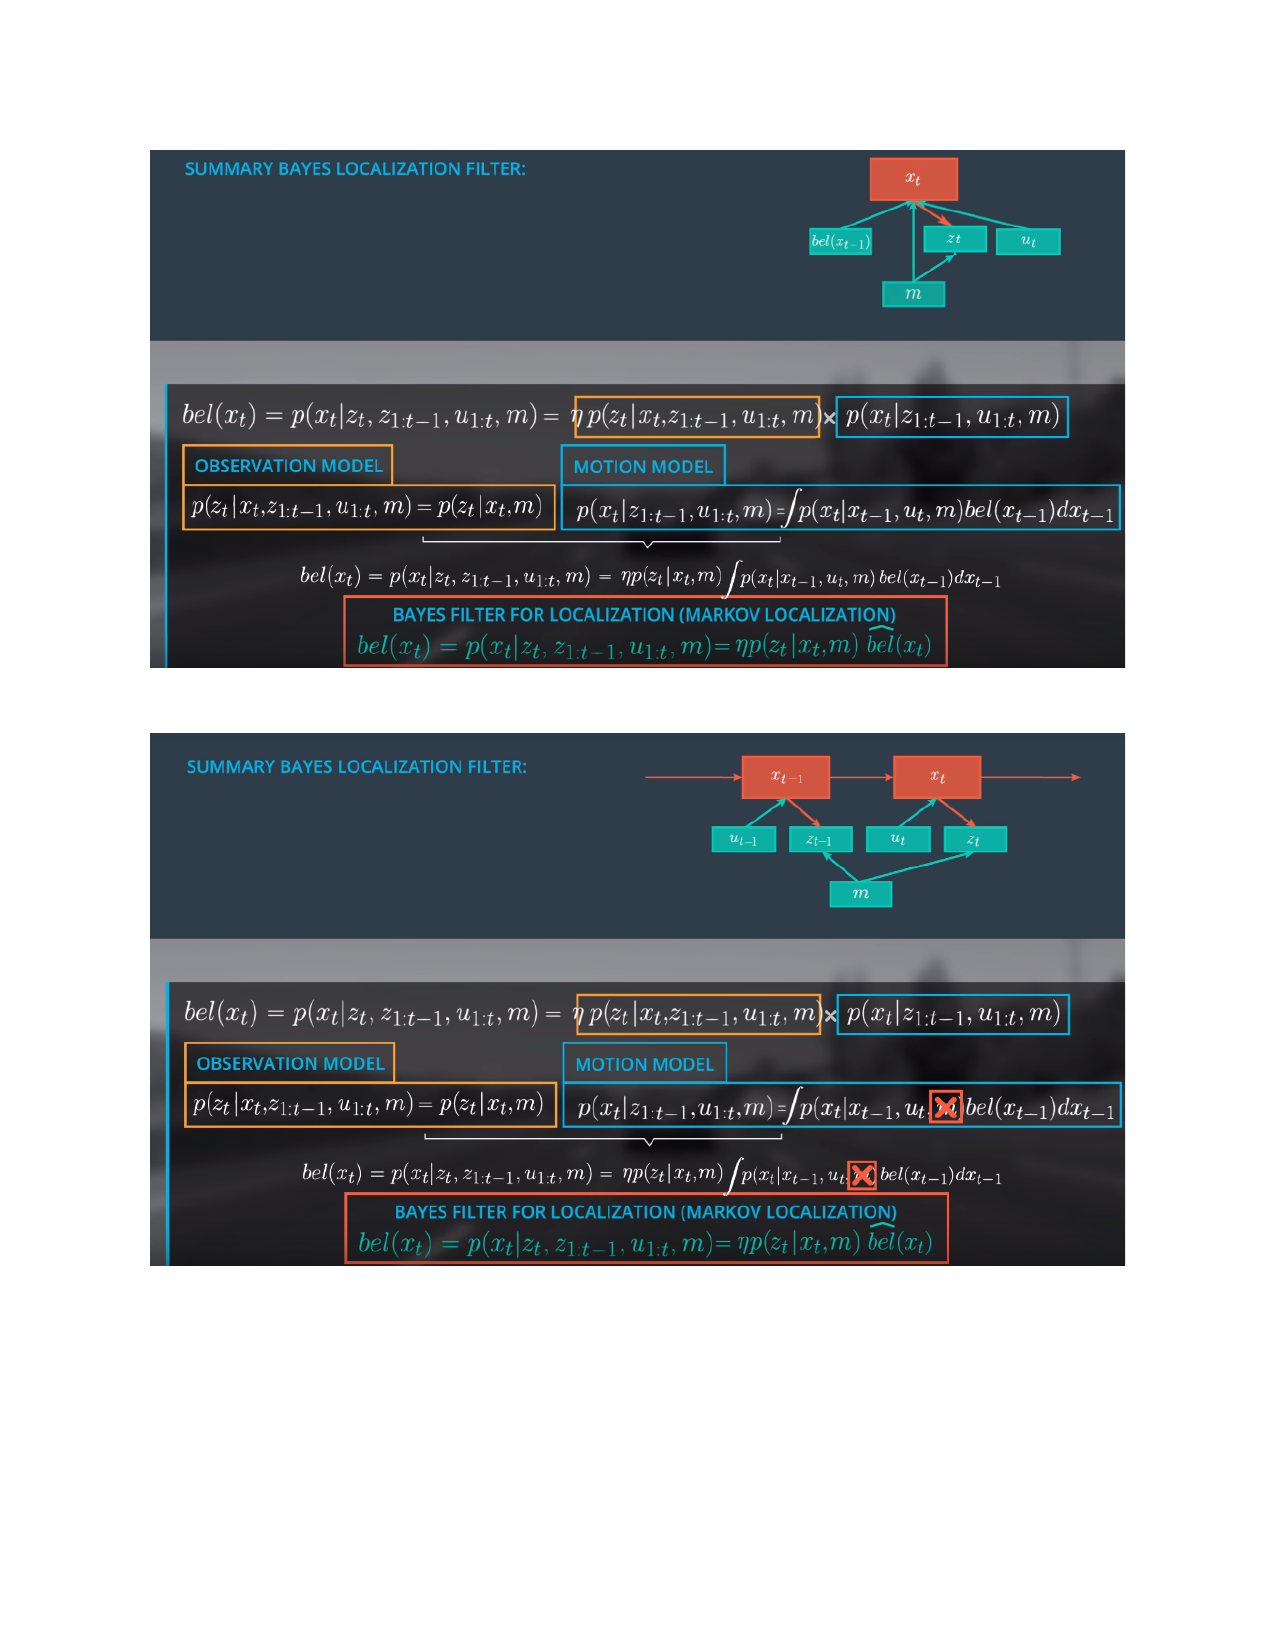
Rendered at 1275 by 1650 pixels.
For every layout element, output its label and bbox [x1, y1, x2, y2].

picture [150, 150, 1125, 668]
picture [150, 733, 1125, 1266]
